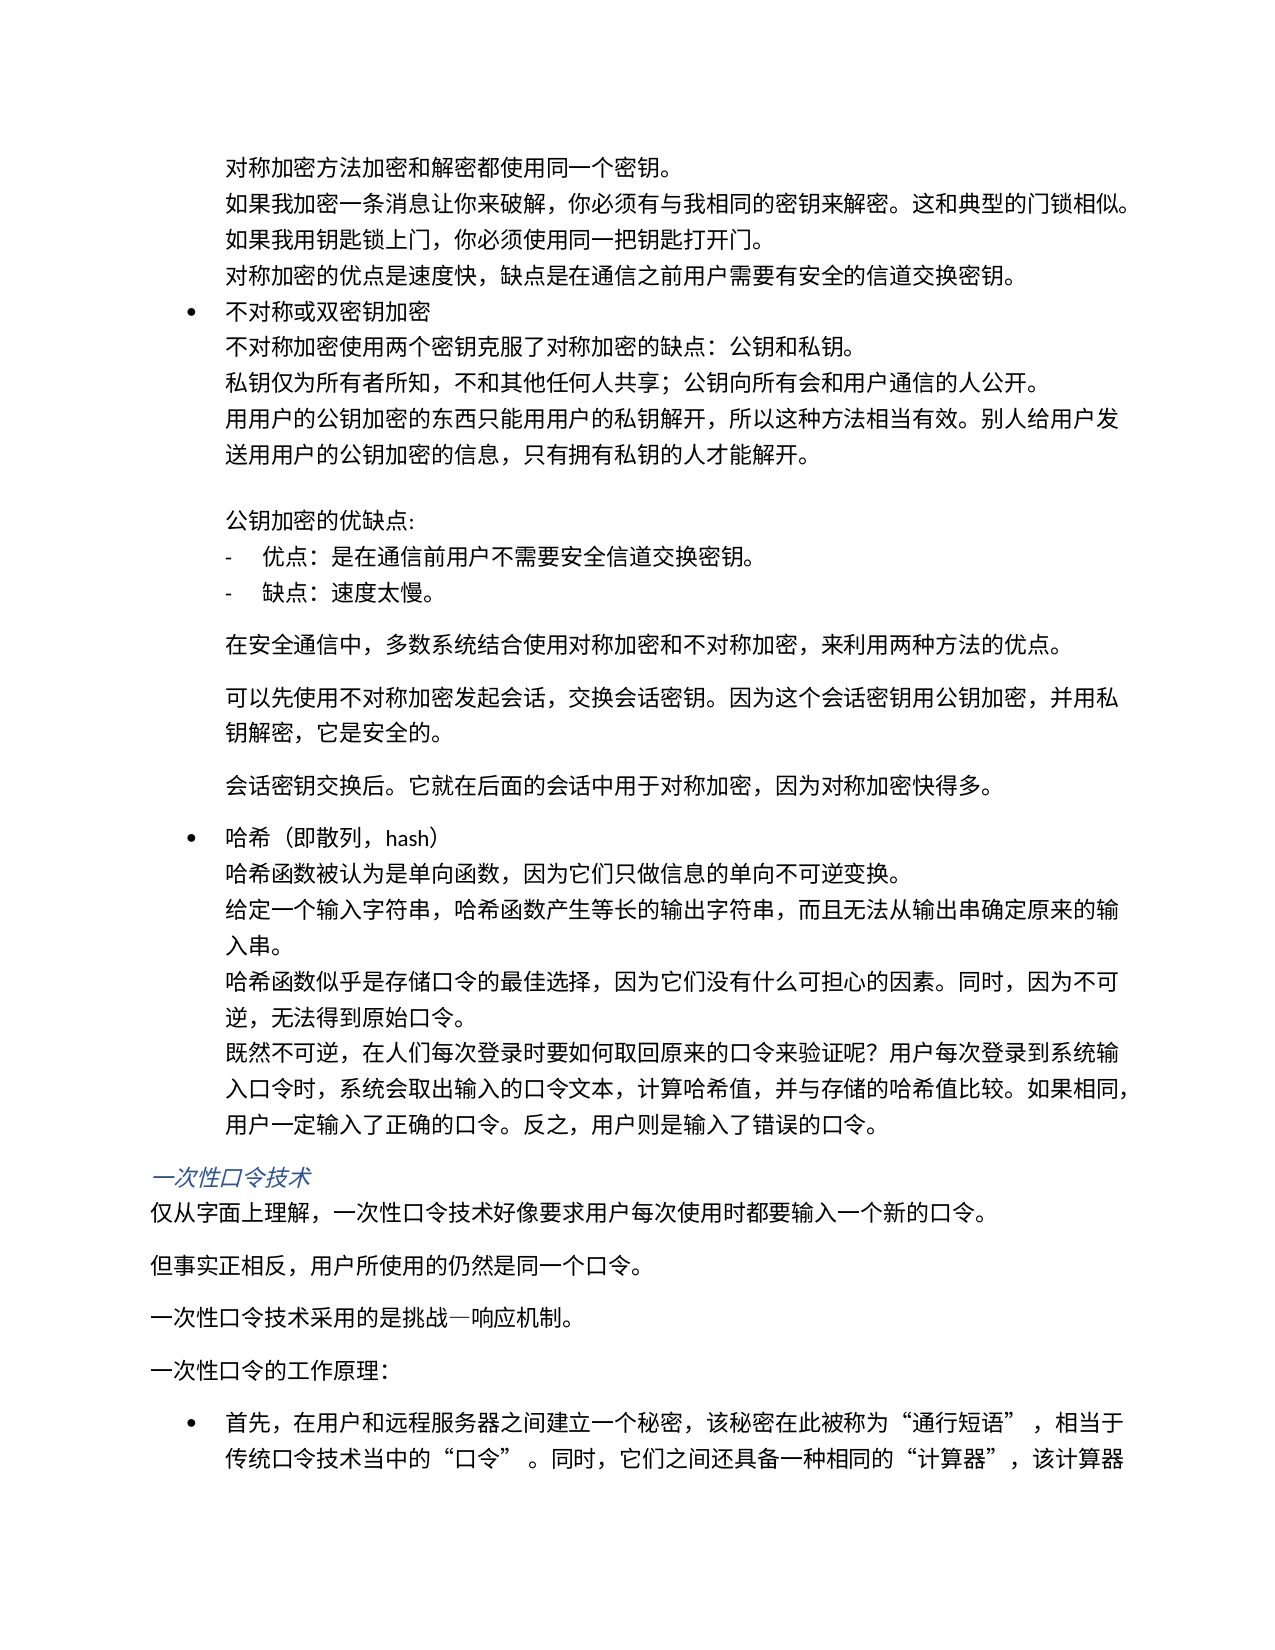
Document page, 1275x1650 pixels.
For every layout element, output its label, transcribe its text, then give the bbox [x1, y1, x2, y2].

subtitle 一次性口令技术 [150, 1159, 1125, 1193]
list 优点：是在通信前用户不需要安全信道交换密钥。 [225, 538, 1125, 572]
text 一次性口令的工作原理： [150, 1353, 1125, 1386]
list 不对称加密使用两个密钥克服了对称加密的缺点：公钥和私钥。 [225, 329, 1125, 362]
list 不对称或双密钥加密 [187, 293, 1125, 327]
text 在安全通信中，多数系统结合使用对称加密和不对称加密，来利用两种方法的优点。 [225, 627, 1125, 660]
text 一次性口令技术采用的是挑战—响应机制。 [150, 1300, 1125, 1333]
list 用用户的公钥加密的东西只能用用户的私钥解开，所以这种方法相当有效。别人给用户发送用用户的公钥加密的信息，只有拥有私钥的人才能解开。 [225, 401, 1125, 470]
list 哈希函数被认为是单向函数，因为它们只做信息的单向不可逆变换。 [225, 856, 1125, 889]
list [187, 1405, 1125, 1474]
list 公钥加密的优缺点: [225, 503, 1125, 536]
list 既然不可逆，在人们每次登录时要如何取回原来的口令来验证呢？用户每次登录到系统输入口令时，系统会取出输入的口令文本，计算哈希值，并与存储的哈希值比较。如果相同，用户一定输入了正确的口令。反之，用户则是输入了错误的口令。 [225, 1035, 1125, 1140]
list 哈希函数似乎是存储口令的最佳选择，因为它们没有什么可担心的因素。同时，因为不可逆，无法得到原始口令。 [225, 963, 1125, 1033]
list 私钥仅为所有者所知，不和其他任何人共享；公钥向所有会和用户通信的人公开。 [225, 365, 1125, 398]
list 缺点：速度太慢。 [225, 574, 1125, 608]
list 对称加密的优点是速度快，缺点是在通信之前用户需要有安全的信道交换密钥。 [225, 257, 1125, 291]
text 可以先使用不对称加密发起会话，交换会话密钥。因为这个会话密钥用公钥加密，并用私钥解密，它是安全的。 [225, 679, 1125, 748]
text 会话密钥交换后。它就在后面的会话中用于对称加密，因为对称加密快得多。 [225, 768, 1125, 801]
text 仅从字面上理解，一次性口令技术好像要求用户每次使用时都要输入一个新的口令。 [150, 1195, 1125, 1228]
text 但事实正相反，用户所使用的仍然是同一个口令。 [150, 1248, 1125, 1281]
list 给定一个输入字符串，哈希函数产生等长的输出字符串，而且无法从输出串确定原来的输入串。 [225, 892, 1125, 961]
list 对称加密方法加密和解密都使用同一个密钥。 [225, 150, 1125, 183]
list 如果我加密一条消息让你来破解，你必须有与我相同的密钥来解密。这和典型的门锁相似。如果我用钥匙锁上门，你必须使用同一把钥匙打开门。 [225, 186, 1125, 255]
list 哈希（即散列，hash） [187, 820, 1125, 853]
